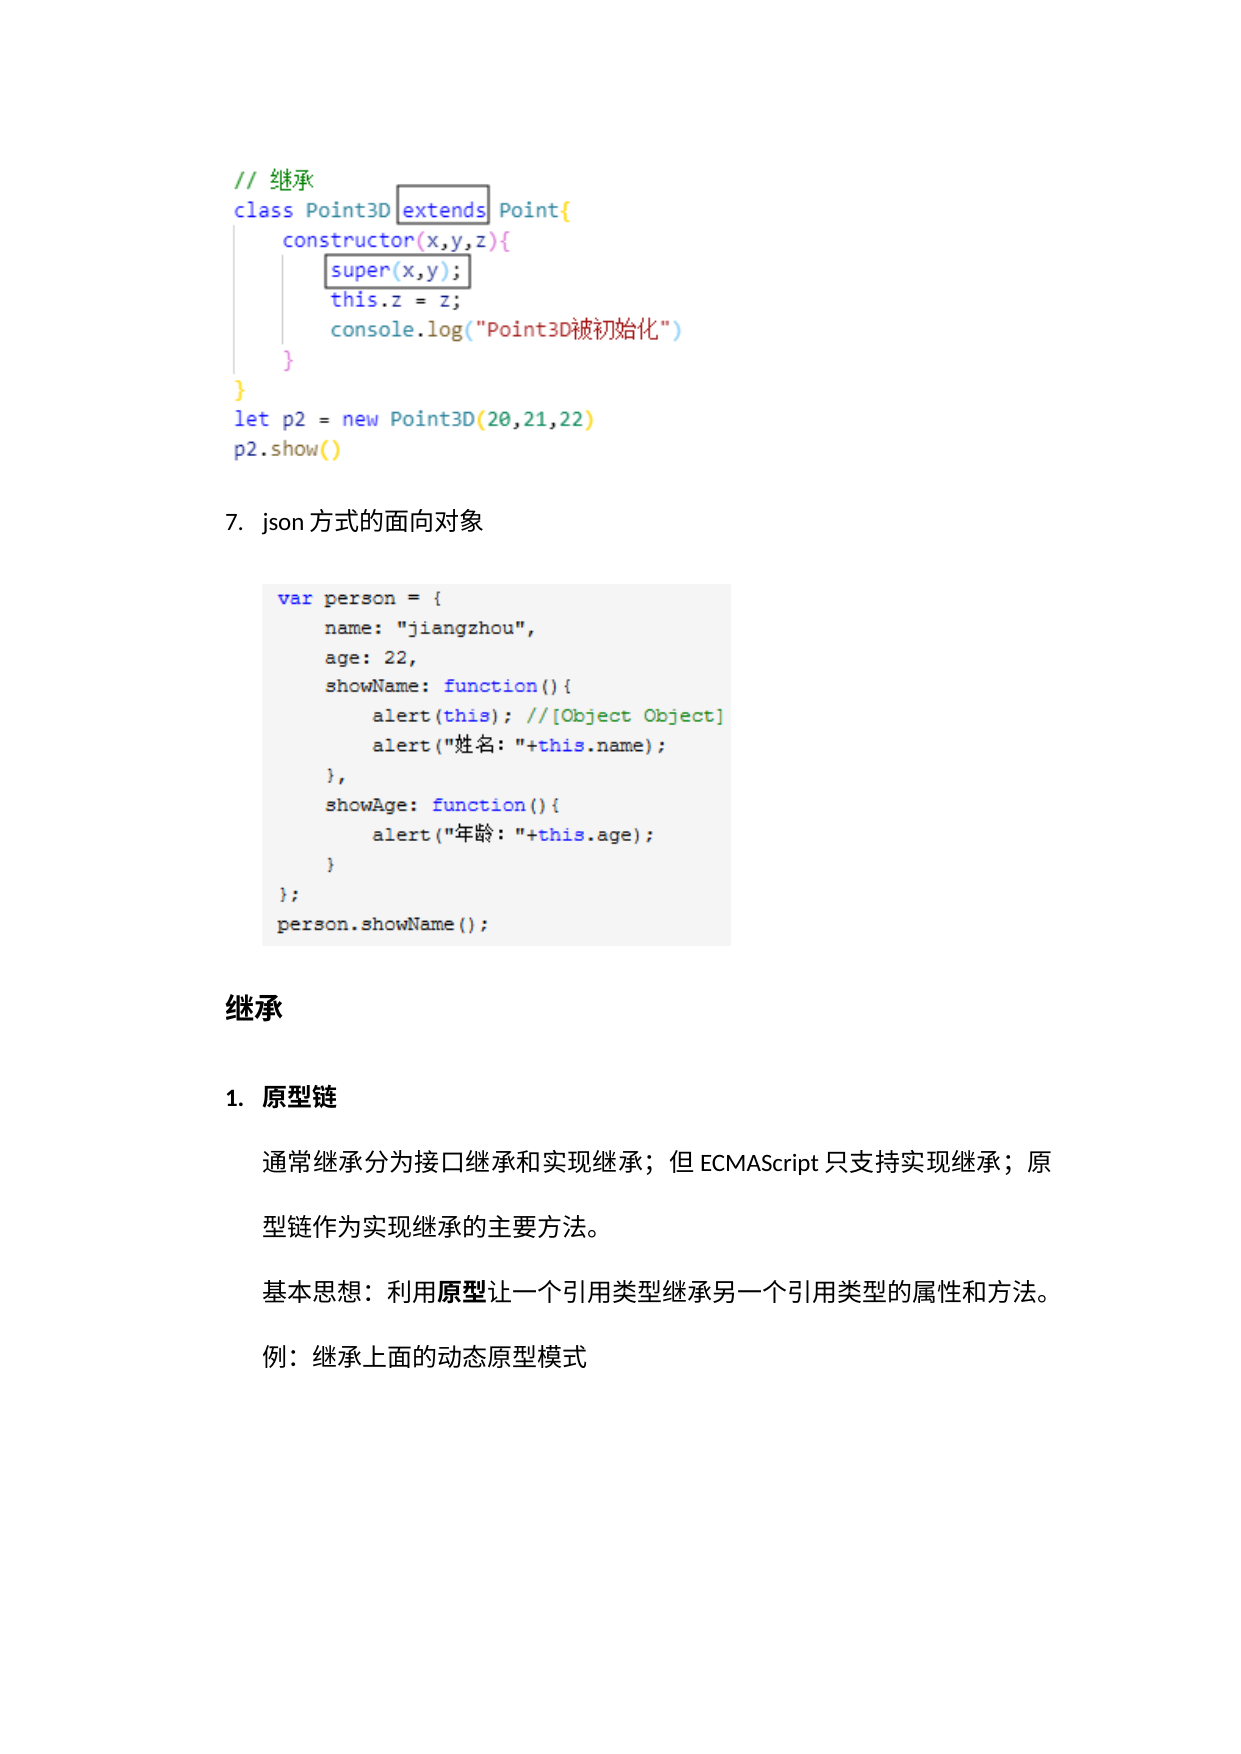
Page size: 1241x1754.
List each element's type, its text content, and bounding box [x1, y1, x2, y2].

subtitle 继承 [225, 974, 1053, 1039]
list 例：继承上面的动态原型模式 [262, 1323, 1053, 1388]
picture [262, 584, 731, 946]
list 通常继承分为接口继承和实现继承；但ECMAScript只支持实现继承；原型链作为实现继承的主要方法。 [262, 1128, 1053, 1258]
picture [224, 162, 691, 467]
list 原型链 [225, 1063, 1053, 1128]
list 基本思想：利用原型让一个引用类型继承另一个引用类型的属性和方法。 [262, 1258, 1053, 1323]
list json方式的面向对象 [225, 487, 1053, 552]
